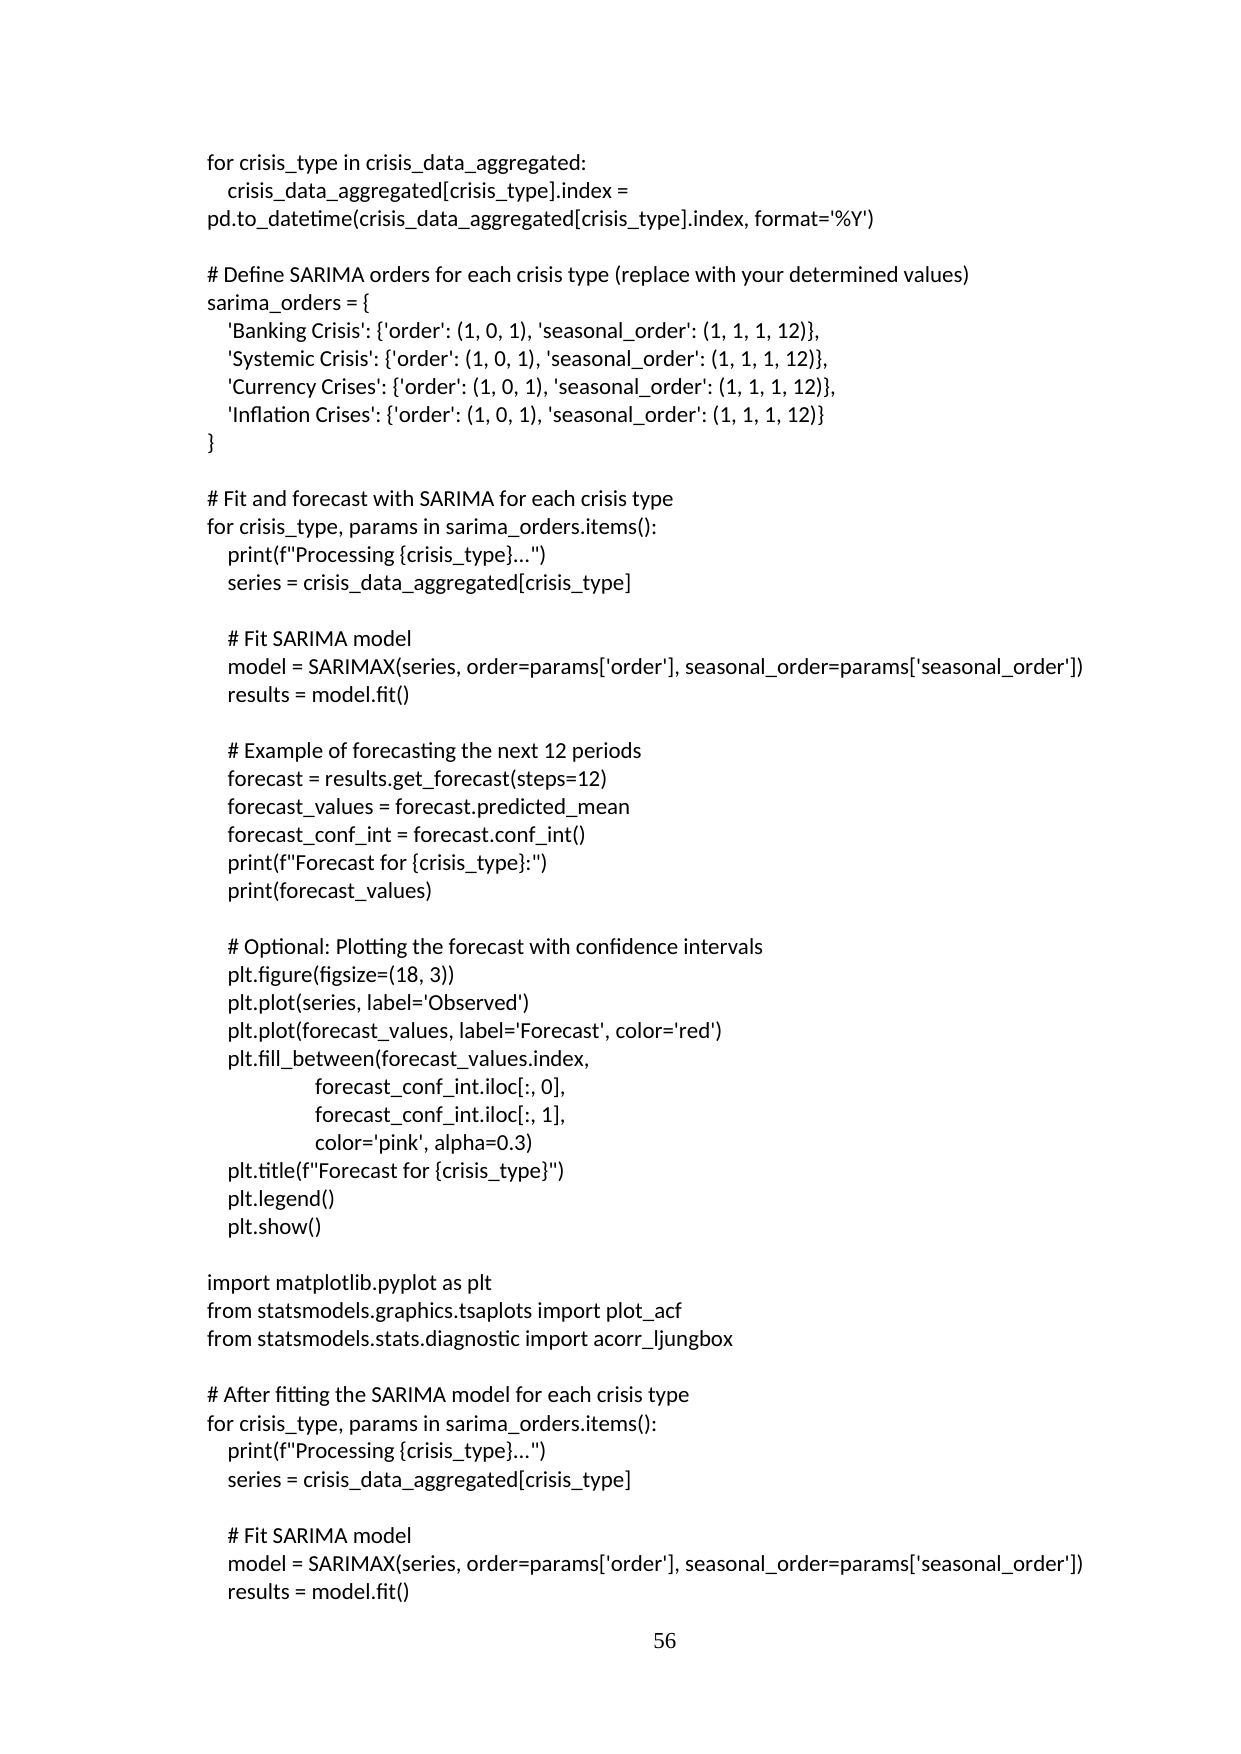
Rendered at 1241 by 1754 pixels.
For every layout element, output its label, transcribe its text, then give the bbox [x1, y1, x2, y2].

text print(forecast_values) [207, 876, 1122, 904]
text for crisis_type, params in sarima_orders.items(): [207, 512, 1122, 540]
text forecast = results.get_forecast(steps=12) [207, 764, 1122, 792]
text results = model.fit() [207, 1577, 1122, 1605]
text print(f"Processing {crisis_type}...") [207, 540, 1122, 568]
text import matplotlib.pyplot as plt [207, 1268, 1122, 1297]
text from statsmodels.graphics.tsaplots import plot_acf [207, 1297, 1122, 1324]
text plt.show() [207, 1212, 1122, 1241]
text for crisis_type, params in sarima_orders.items(): [207, 1409, 1122, 1437]
text # Define SARIMA orders for each crisis type (replace with your determined values) [207, 260, 1122, 288]
text forecast_conf_int = forecast.conf_int() [207, 820, 1122, 848]
text 'Banking Crisis': {'order': (1, 0, 1), 'seasonal_order': (1, 1, 1, 12)}, [207, 316, 1122, 344]
text # After fitting the SARIMA model for each crisis type [207, 1381, 1122, 1409]
text sarima_orders = { [207, 288, 1122, 316]
text 'Inflation Crises': {'order': (1, 0, 1), 'seasonal_order': (1, 1, 1, 12)} [207, 400, 1122, 428]
text print(f"Processing {crisis_type}...") [207, 1437, 1122, 1465]
text model = SARIMAX(series, order=params['order'], seasonal_order=params['seasonal_order']) [207, 652, 1122, 680]
text plt.legend() [207, 1184, 1122, 1212]
text series = crisis_data_aggregated[crisis_type] [207, 568, 1122, 596]
text for crisis_type in crisis_data_aggregated: [207, 148, 1122, 176]
text # Fit SARIMA model [207, 1521, 1122, 1549]
text plt.plot(series, label='Observed') [207, 988, 1122, 1016]
text results = model.fit() [207, 680, 1122, 708]
text forecast_values = forecast.predicted_mean [207, 792, 1122, 820]
text crisis_data_aggregated[crisis_type].index = pd.to_datetime(crisis_data_aggregated[crisis_type].index, format='%Y') [207, 176, 1122, 232]
text 'Systemic Crisis': {'order': (1, 0, 1), 'seasonal_order': (1, 1, 1, 12)}, [207, 344, 1122, 372]
text color='pink', alpha=0.3) [207, 1128, 1122, 1156]
text print(f"Forecast for {crisis_type}:") [207, 848, 1122, 876]
text # Fit and forecast with SARIMA for each crisis type [207, 484, 1122, 512]
text } [207, 428, 1122, 456]
text # Fit SARIMA model [207, 624, 1122, 652]
text plt.plot(forecast_values, label='Forecast', color='red') [207, 1016, 1122, 1044]
text from statsmodels.stats.diagnostic import acorr_ljungbox [207, 1324, 1122, 1353]
text # Optional: Plotting the forecast with confidence intervals [207, 932, 1122, 960]
text # Example of forecasting the next 12 periods [207, 736, 1122, 764]
text forecast_conf_int.iloc[:, 0], [207, 1072, 1122, 1100]
text plt.title(f"Forecast for {crisis_type}") [207, 1156, 1122, 1184]
text model = SARIMAX(series, order=params['order'], seasonal_order=params['seasonal_order']) [207, 1549, 1122, 1577]
text plt.fill_between(forecast_values.index, [207, 1044, 1122, 1072]
text series = crisis_data_aggregated[crisis_type] [207, 1465, 1122, 1493]
text plt.figure(figsize=(18, 3)) [207, 960, 1122, 988]
text forecast_conf_int.iloc[:, 1], [207, 1100, 1122, 1128]
text 'Currency Crises': {'order': (1, 0, 1), 'seasonal_order': (1, 1, 1, 12)}, [207, 372, 1122, 400]
